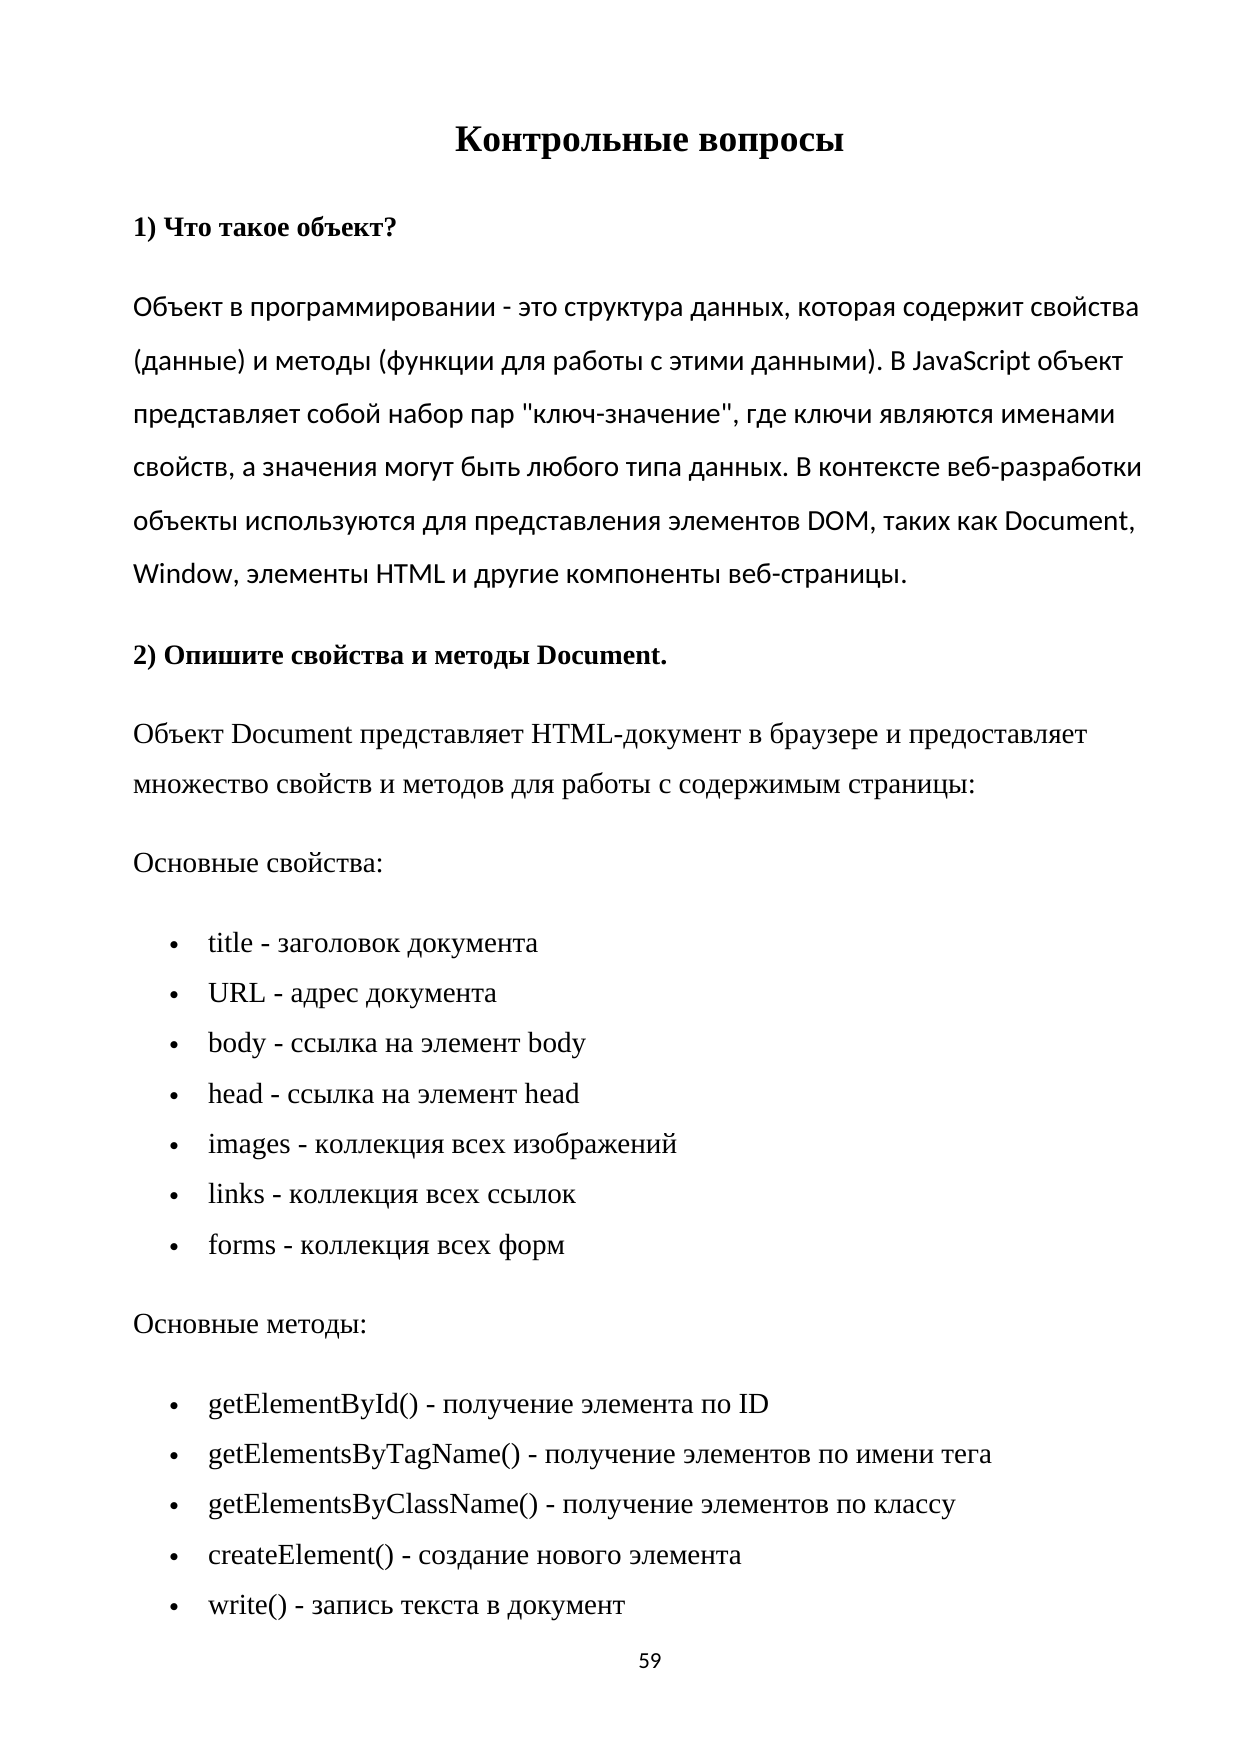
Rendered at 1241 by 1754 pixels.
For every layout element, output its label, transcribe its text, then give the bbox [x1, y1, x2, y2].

list createElement() - создание нового элемента [170, 1537, 1166, 1570]
list getElementById() - получение элемента по ID [170, 1386, 1166, 1419]
list body - ссылка на элемент body [170, 1026, 1166, 1059]
list forms - коллекция всех форм [170, 1227, 1166, 1260]
subtitle 1) Что такое объект? [133, 211, 1166, 243]
text Контрольные вопросы [144, 117, 1155, 160]
list getElementsByTagName() - получение элементов по имени тега [170, 1436, 1166, 1470]
list URL - адрес документа [170, 975, 1166, 1009]
text Основные свойства: [133, 846, 1166, 879]
list head - ссылка на элемент head [170, 1076, 1166, 1109]
text Объект в программировании - это структура данных, которая содержит свойства (данные) и методы (функции для работы с этими данными). В JavaScript объект представляет собой набор пар "ключ-значение", где ключи являются именами свойств, а значения могут быть любого типа данных. В контексте веб-разработки объекты используются для представления элементов DOM, таких как Document, Window, элементы HTML и другие компоненты веб-страницы. [133, 288, 1166, 591]
list getElementsByClassName() - получение элементов по классу [170, 1486, 1166, 1520]
text Объект Document представляет HTML-документ в браузере и предоставляет множество свойств и методов для работы с содержимым страницы: [133, 716, 1166, 799]
list links - коллекция всех ссылок [170, 1177, 1166, 1210]
list write() - запись текста в документ [170, 1587, 1166, 1621]
list images - коллекция всех изображений [170, 1126, 1166, 1160]
subtitle 2) Опишите свойства и методы Document. [133, 638, 1166, 670]
text Основные методы: [133, 1306, 1166, 1340]
list title - заголовок документа [170, 925, 1166, 958]
